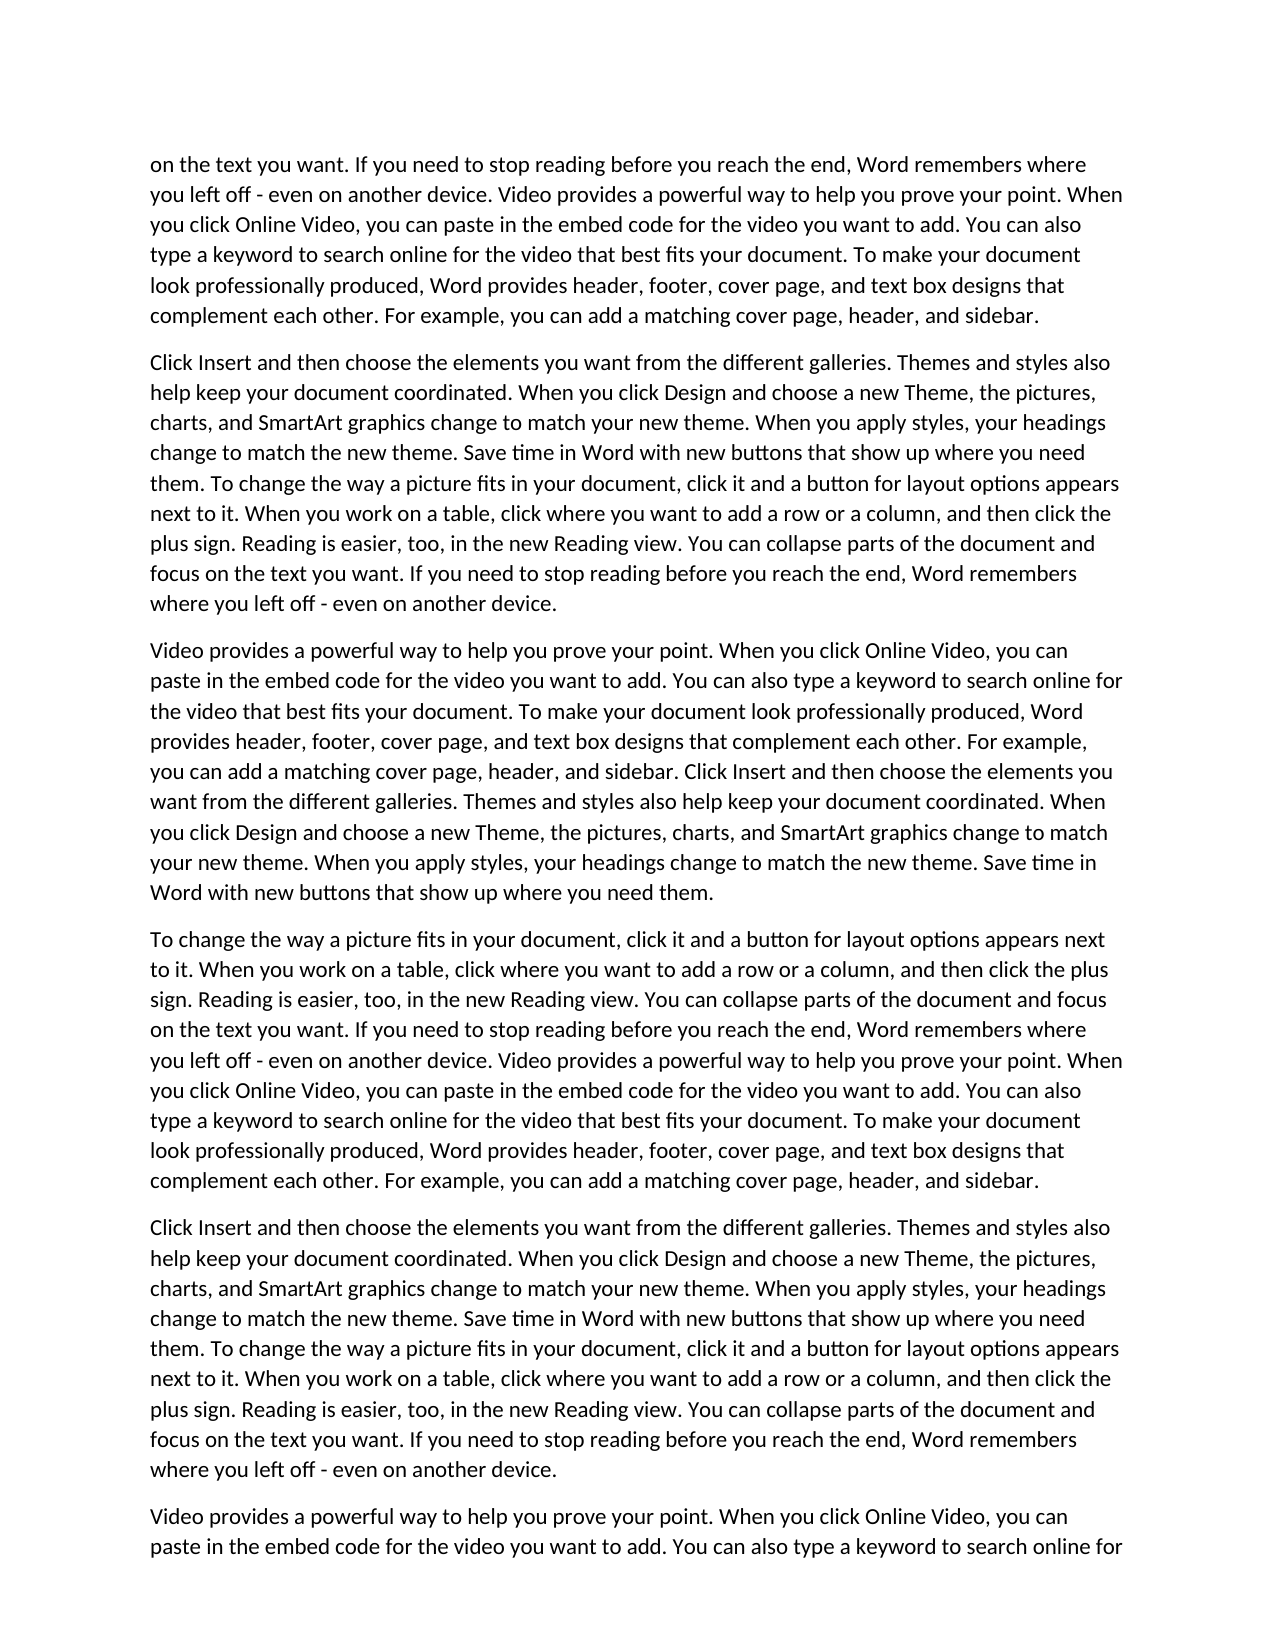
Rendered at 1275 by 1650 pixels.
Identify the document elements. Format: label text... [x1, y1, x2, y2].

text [150, 1502, 1125, 1560]
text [150, 150, 1125, 329]
